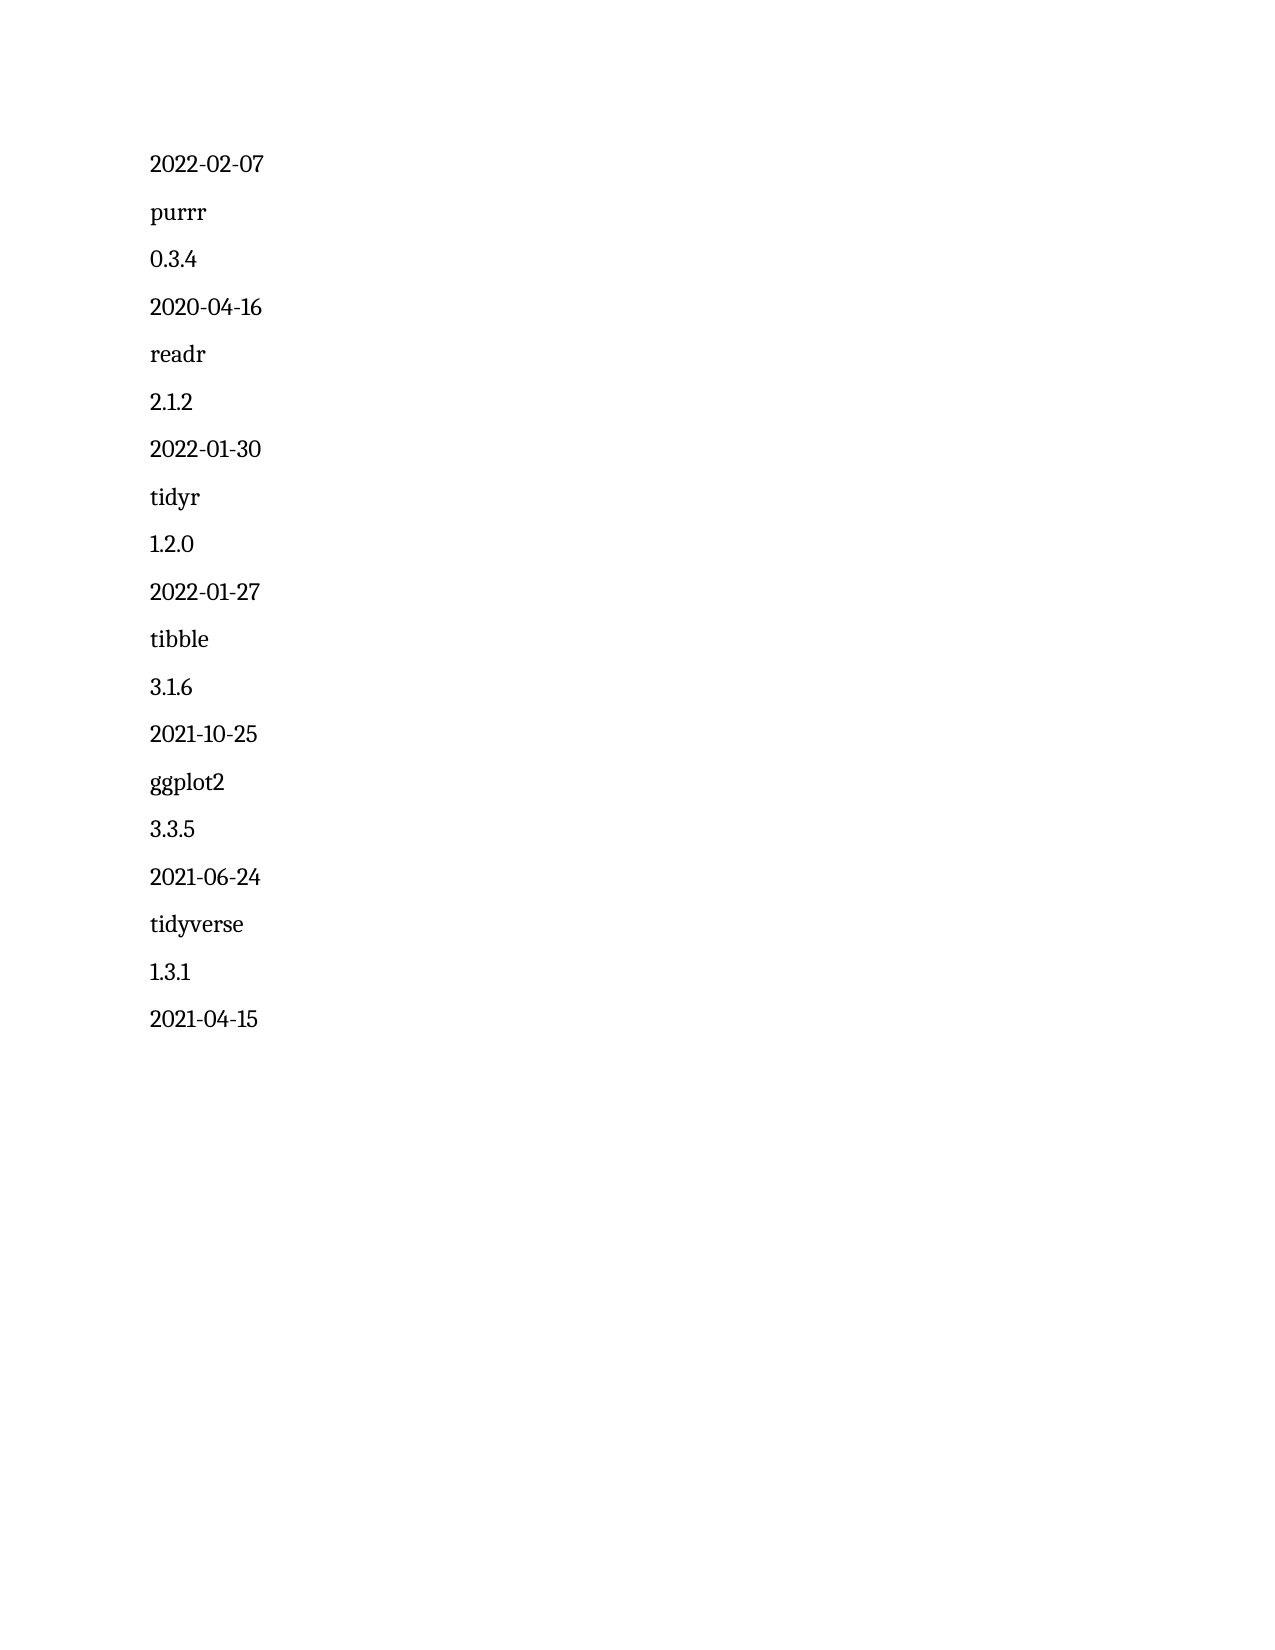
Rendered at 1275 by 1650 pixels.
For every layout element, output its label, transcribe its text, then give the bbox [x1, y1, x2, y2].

text 2022-01-30 [150, 435, 1125, 464]
text tidyverse [150, 910, 1125, 939]
text 2022-01-27 [150, 577, 1125, 606]
text 2.1.2 [150, 387, 1125, 416]
text tibble [150, 625, 1125, 654]
text ggplot2 [150, 767, 1125, 796]
text 2021-04-15 [150, 1005, 1125, 1034]
text 2021-10-25 [150, 720, 1125, 749]
text 0.3.4 [150, 245, 1125, 274]
text 3.1.6 [150, 672, 1125, 701]
text 2022-02-07 [150, 150, 1125, 179]
text 1.3.1 [150, 957, 1125, 986]
text readr [150, 340, 1125, 369]
text 2020-04-16 [150, 292, 1125, 321]
text 3.3.5 [150, 815, 1125, 844]
text 2021-06-24 [150, 862, 1125, 891]
text purrr [150, 197, 1125, 226]
text tidyr [150, 482, 1125, 511]
text 1.2.0 [150, 530, 1125, 559]
